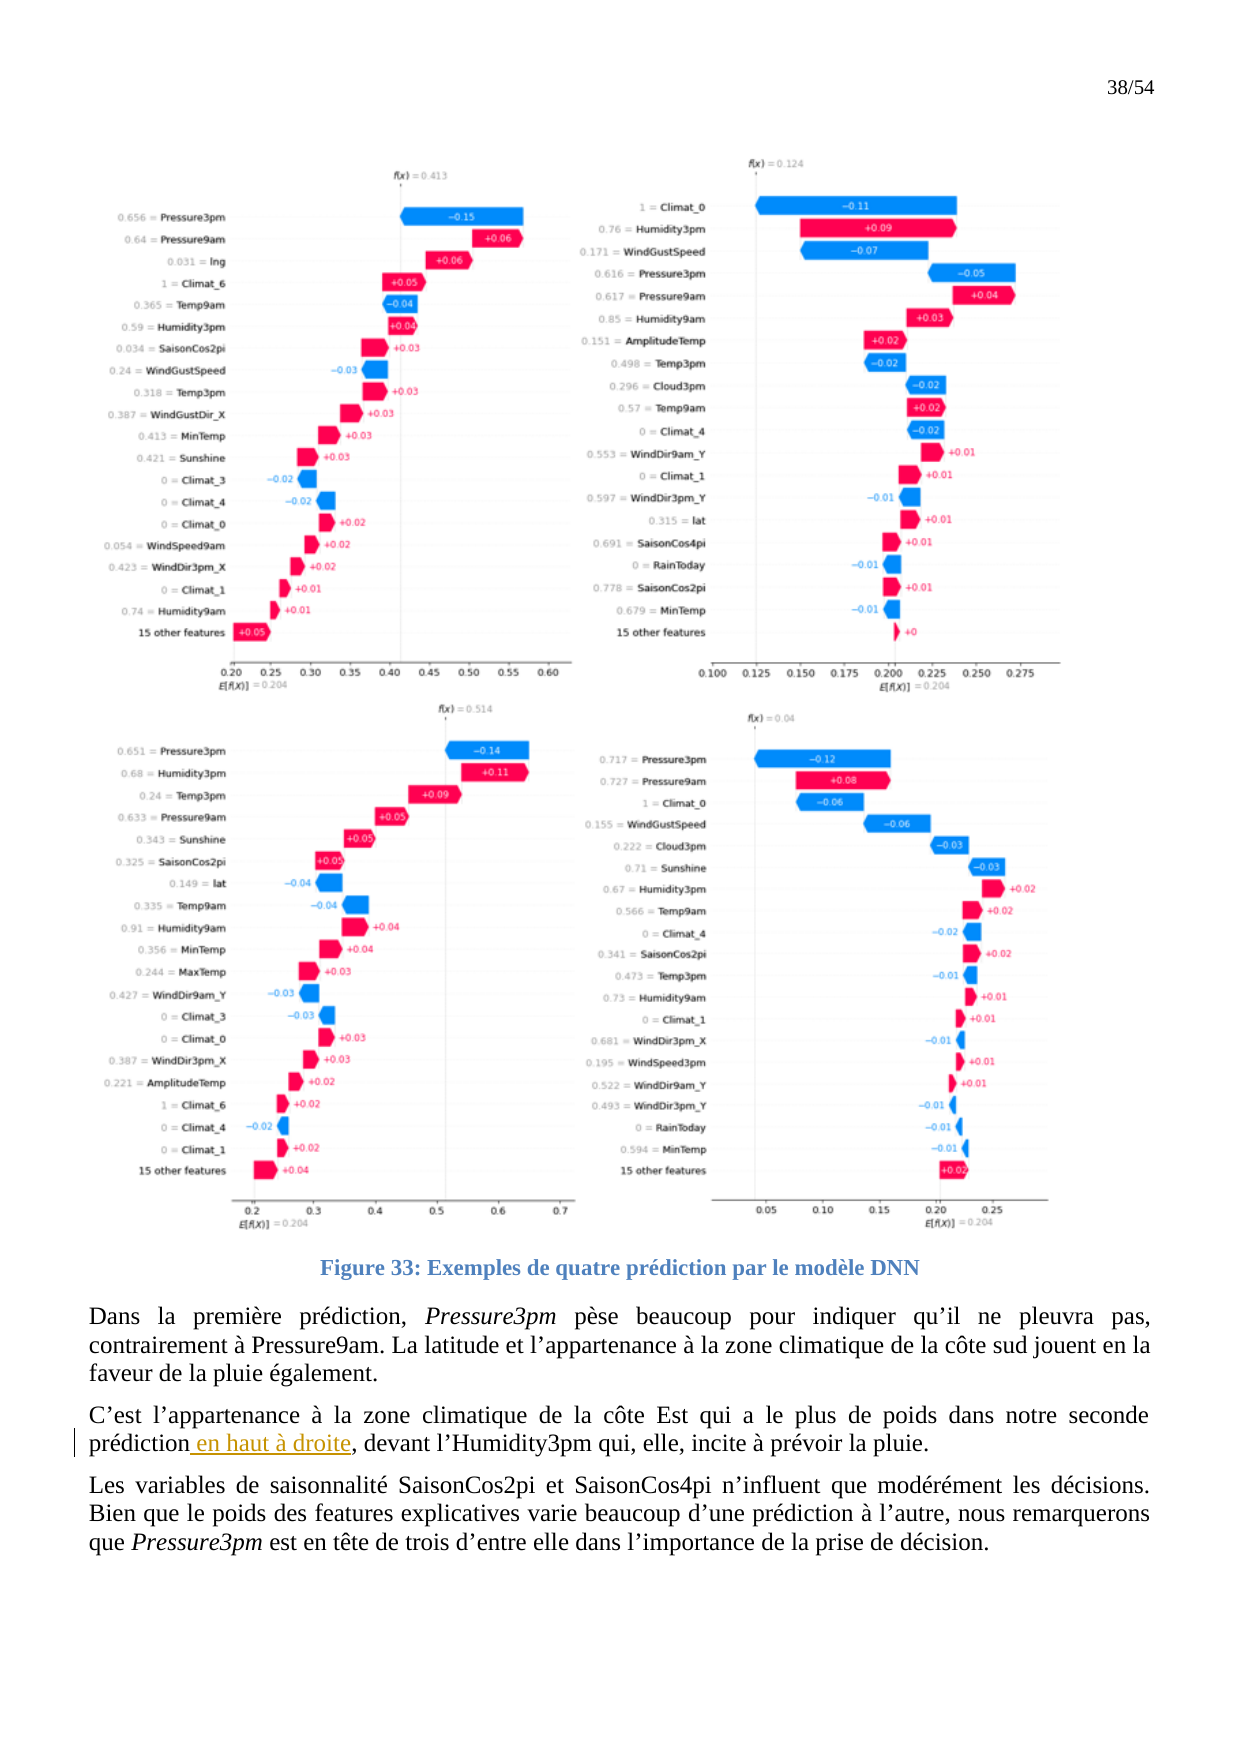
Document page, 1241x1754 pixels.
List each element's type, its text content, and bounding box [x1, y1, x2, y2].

text C’est l’appartenance à la zone climatique de la côte Est qui a le plus de poids dans notre seconde prédiction, devant l’Humidity3pm qui, elle, incite à prévoir la pluie. [89, 1400, 1152, 1457]
text Les variables de saisonnalité SaisonCos2pi et SaisonCos4pi n’influent que modérément les décisions. Bien que le poids des features explicatives varie beaucoup d’une prédiction à l’autre, nous remarquerons que Pressure3pm est en tête de trois d’entre elle dans l’importance de la prise de décision. [89, 1470, 1152, 1556]
picture [88, 147, 1151, 1242]
text Figure : Exemples de quatre prédiction par le modèle DNN [89, 1254, 1152, 1280]
text Dans la première prédiction, Pressure3pm pèse beaucoup pour indiquer qu’il ne pleuvra pas, contrairement à Pressure9am. La latitude et l’appartenance à la zone climatique de la côte sud jouent en la faveur de la pluie également. [89, 1301, 1152, 1387]
